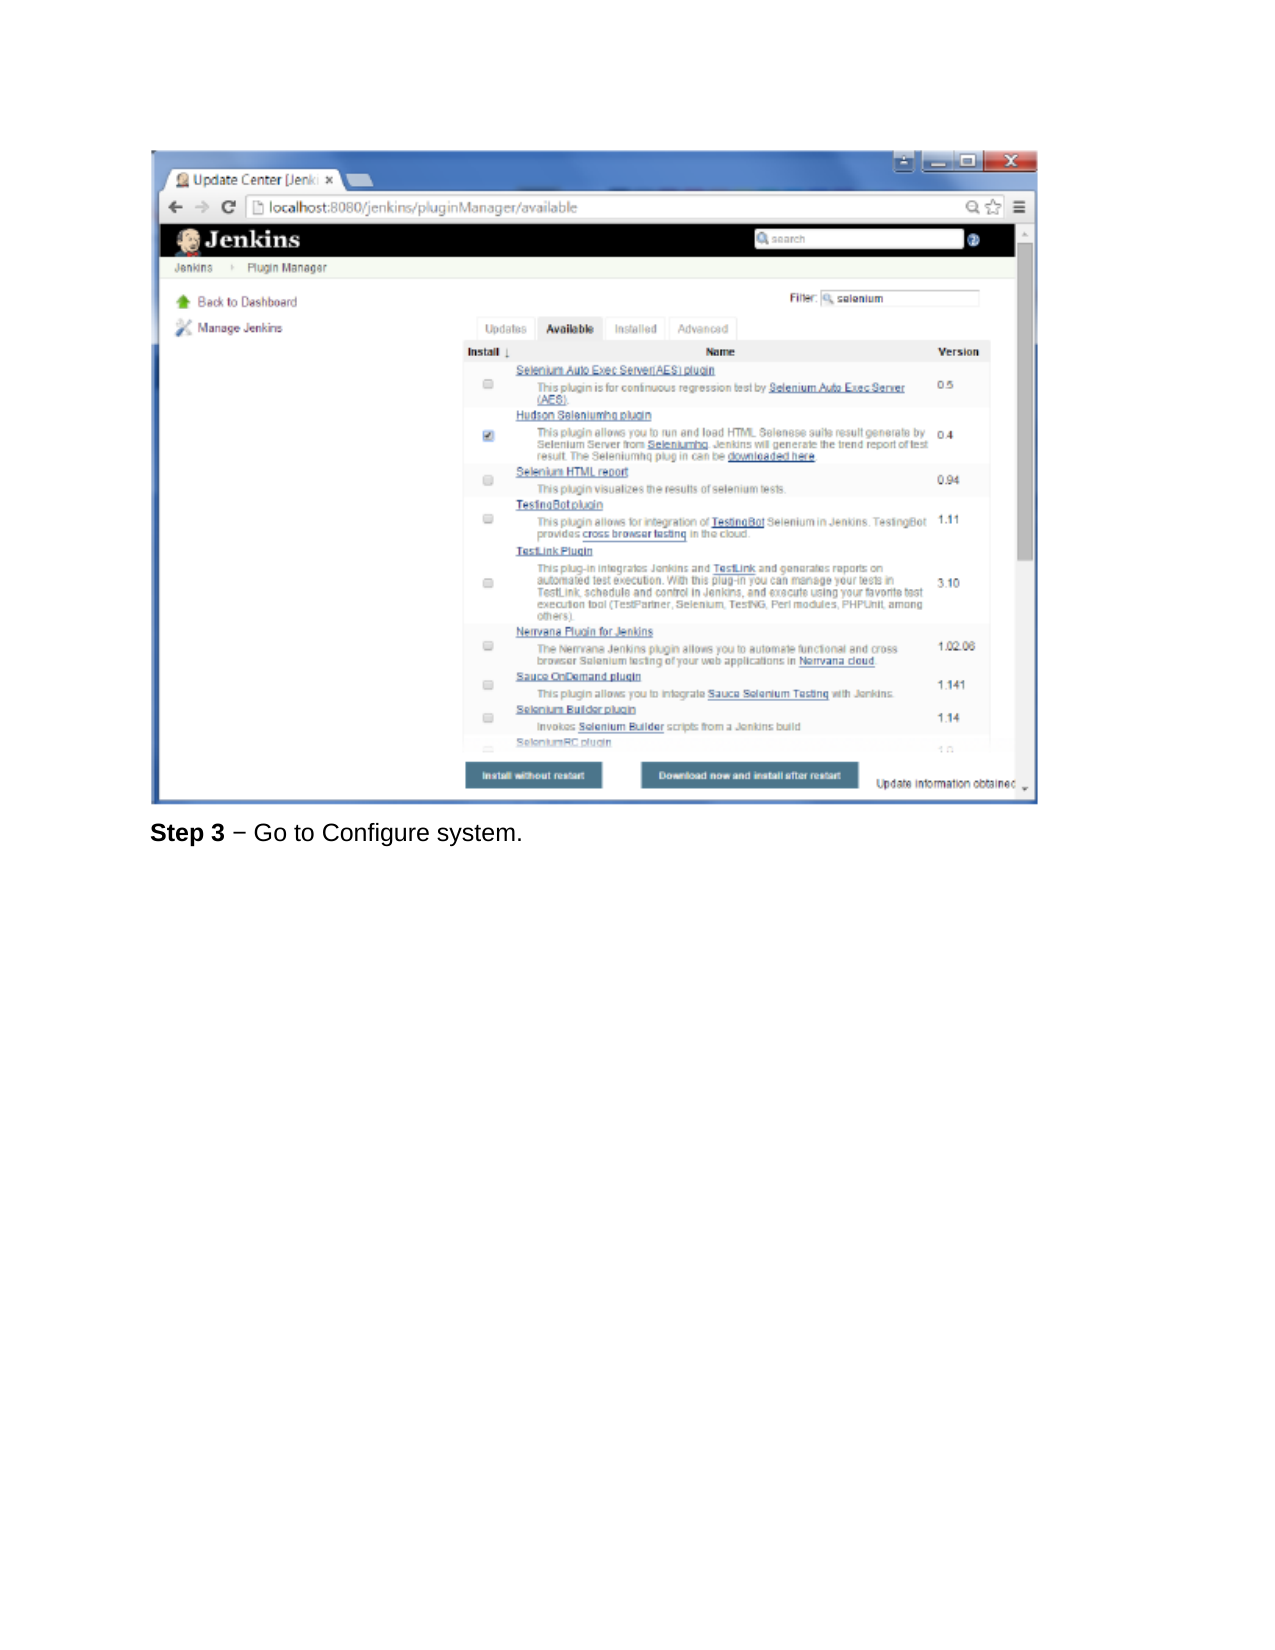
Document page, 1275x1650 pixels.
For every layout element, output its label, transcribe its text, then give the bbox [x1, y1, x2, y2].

picture [150, 150, 1041, 806]
text Step 3 − Go to Configure system. [150, 818, 1125, 846]
